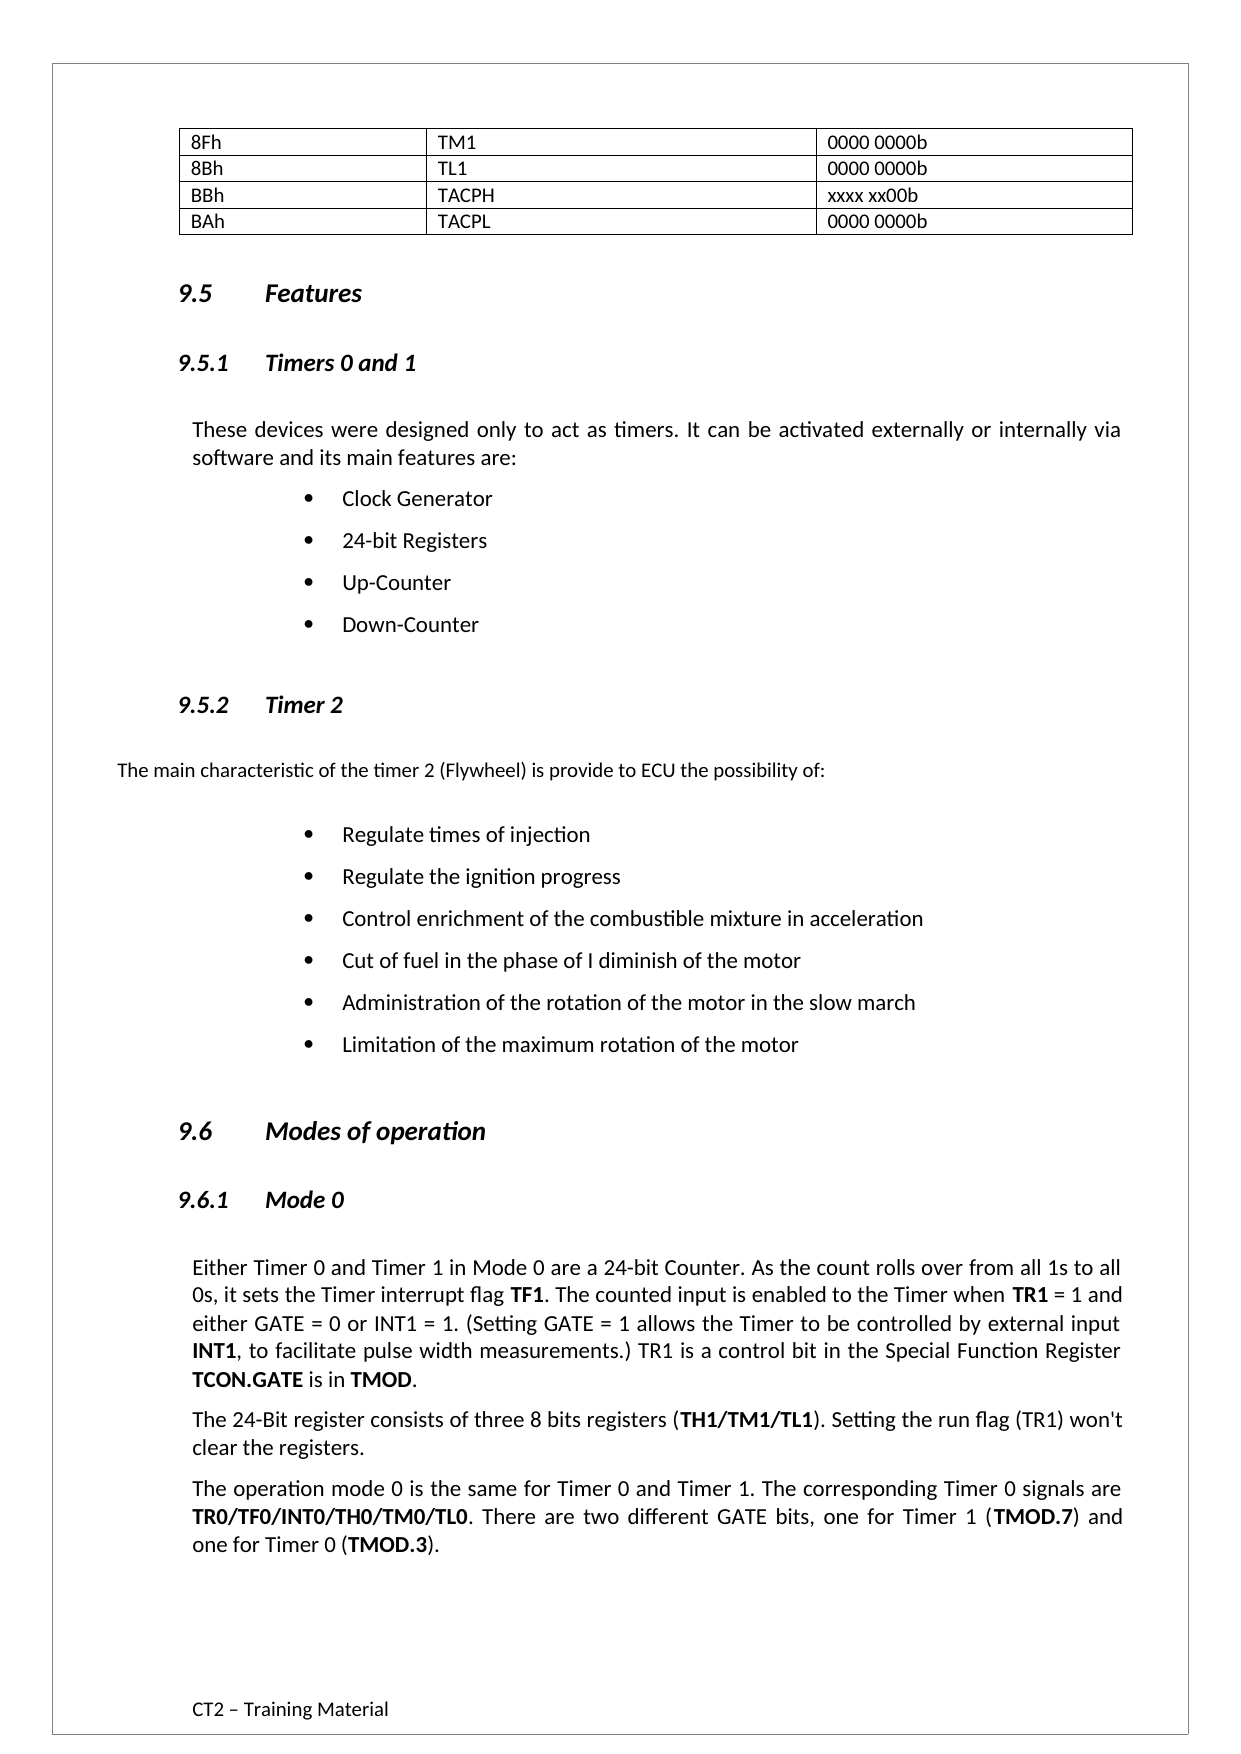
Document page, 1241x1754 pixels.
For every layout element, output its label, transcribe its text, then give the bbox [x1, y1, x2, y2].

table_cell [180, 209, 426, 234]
subtitle Timer 2 [117, 689, 1123, 720]
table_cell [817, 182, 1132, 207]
list Up-Counter [304, 568, 1123, 596]
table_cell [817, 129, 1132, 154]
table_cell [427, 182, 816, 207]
list Regulate times of injection [304, 821, 1123, 848]
list Regulate the ignition progress [304, 862, 1123, 891]
subtitle Timers 0 and 1 [117, 347, 1123, 378]
text The 24-Bit register consists of three 8 bits registers (TH1/TM1/TL1). Setting the run flag (TR1) won't clear the registers. [192, 1405, 1123, 1461]
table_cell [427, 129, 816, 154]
list 24-bit Registers [304, 526, 1123, 554]
list Clock Generator [304, 484, 1123, 512]
subtitle Mode 0 [117, 1184, 1123, 1215]
text The main characteristic of the timer 2 (Flywheel) is provide to ECU the possibility of: [117, 757, 1123, 808]
list Control enrichment of the combustible mixture in acceleration [304, 904, 1123, 932]
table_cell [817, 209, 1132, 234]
list Cut of fuel in the phase of I diminish of the motor [304, 946, 1123, 974]
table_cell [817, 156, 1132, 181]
text Either Timer 0 and Timer 1 in Mode 0 are a 24-bit Counter. As the count rolls over from all 1s to all 0s, it sets the Timer interrupt flag TF1. The counted input is enabled to the Timer when TR1 = 1 and either GATE = 0 or INT1 = 1. (Setting GATE = 1 allows the Timer to be controlled by external input INT1, to facilitate pulse width measurements.) TR1 is a control bit in the Special Function Register TCON.GATE is in TMOD. [192, 1253, 1123, 1393]
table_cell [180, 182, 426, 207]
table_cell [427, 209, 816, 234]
text These devices were designed only to act as timers. It can be activated externally or internally via software and its main features are: [192, 415, 1123, 471]
list Administration of the rotation of the motor in the slow march [304, 988, 1123, 1016]
subtitle Features [117, 277, 1123, 310]
subtitle Modes of operation [117, 1114, 1123, 1147]
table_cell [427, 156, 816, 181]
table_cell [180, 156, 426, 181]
text The operation mode 0 is the same for Timer 0 and Timer 1. The corresponding Timer 0 signals are TR0/TF0/INT0/TH0/TM0/TL0. There are two different GATE bits, one for Timer 1 (TMOD.7) and one for Timer 0 (TMOD.3). [192, 1474, 1123, 1558]
list Down-Counter [304, 610, 1123, 638]
list Limitation of the maximum rotation of the motor [304, 1030, 1123, 1058]
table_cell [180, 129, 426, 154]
